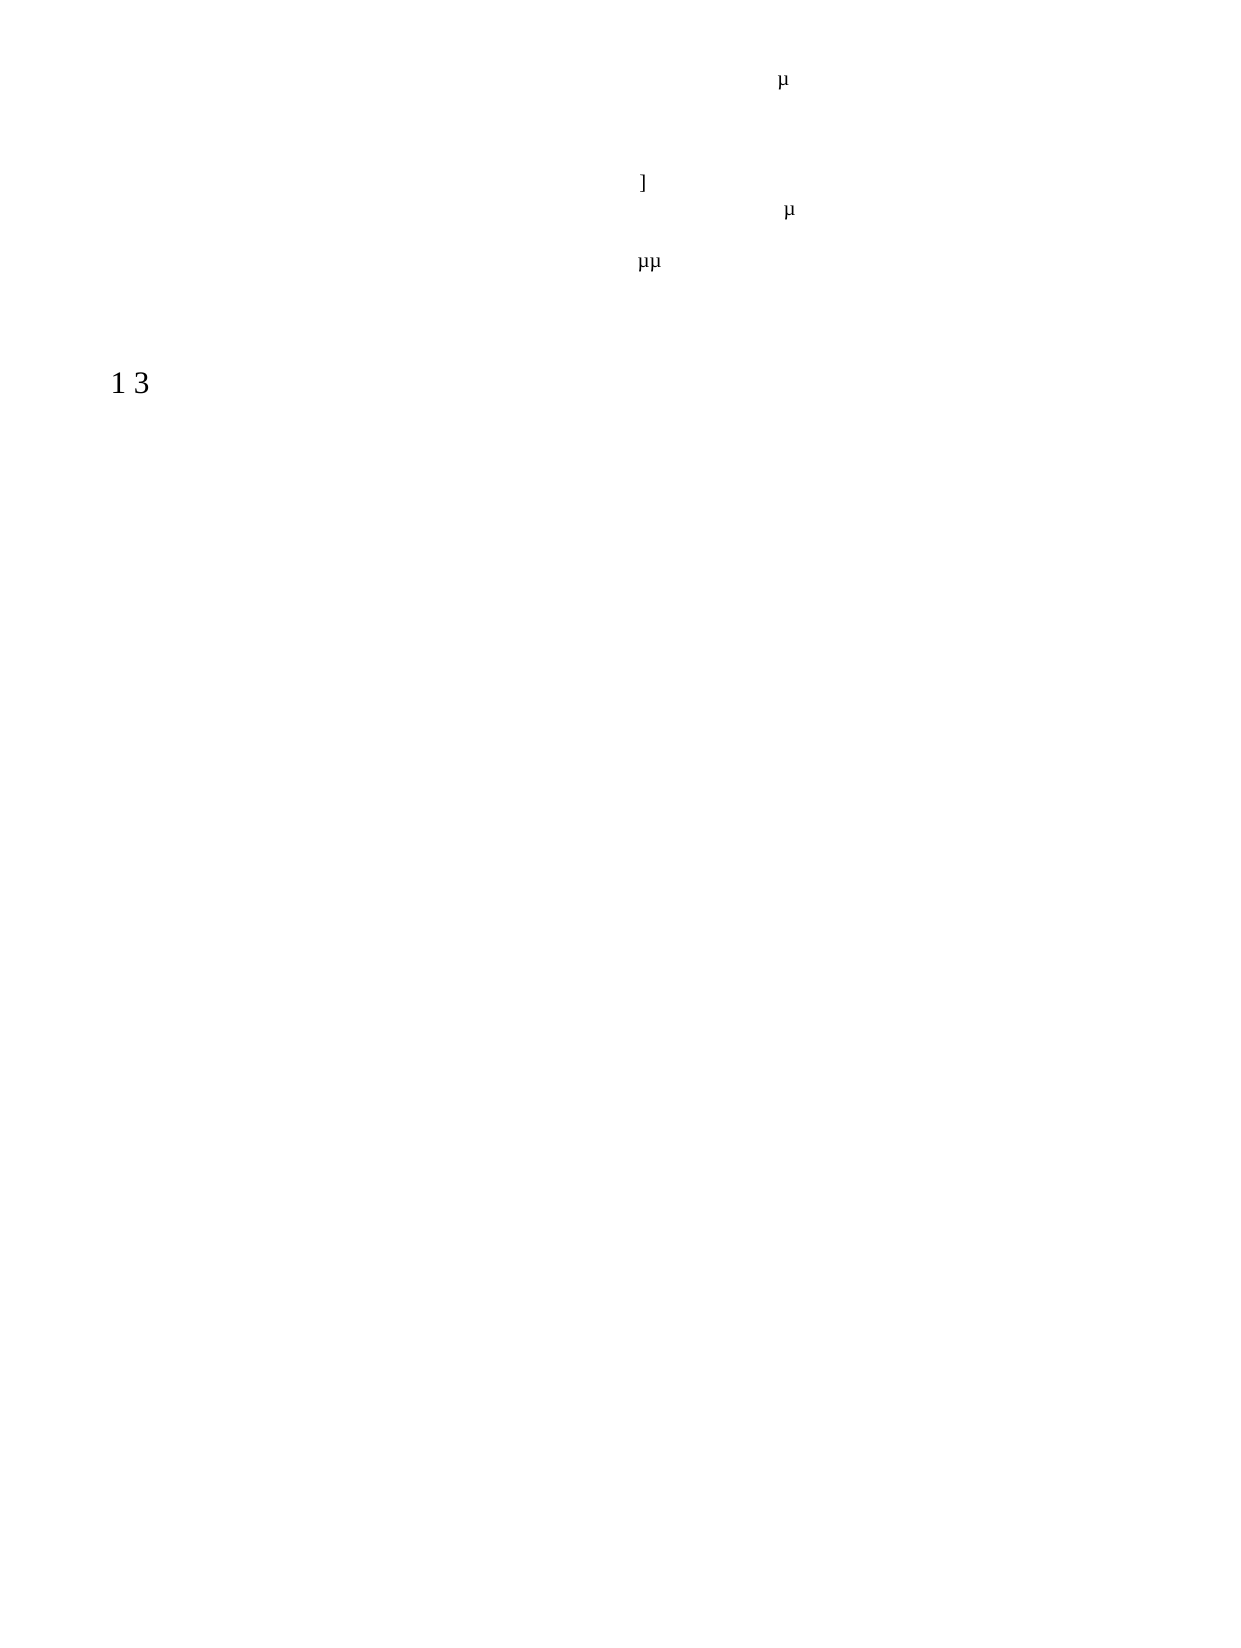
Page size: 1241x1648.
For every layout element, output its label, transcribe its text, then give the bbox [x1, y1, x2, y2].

text ] [104, 170, 1181, 194]
text µµ [637, 248, 1133, 272]
text 1 3 [110, 364, 1133, 400]
text µ [783, 196, 1133, 220]
text µ [777, 66, 1133, 90]
